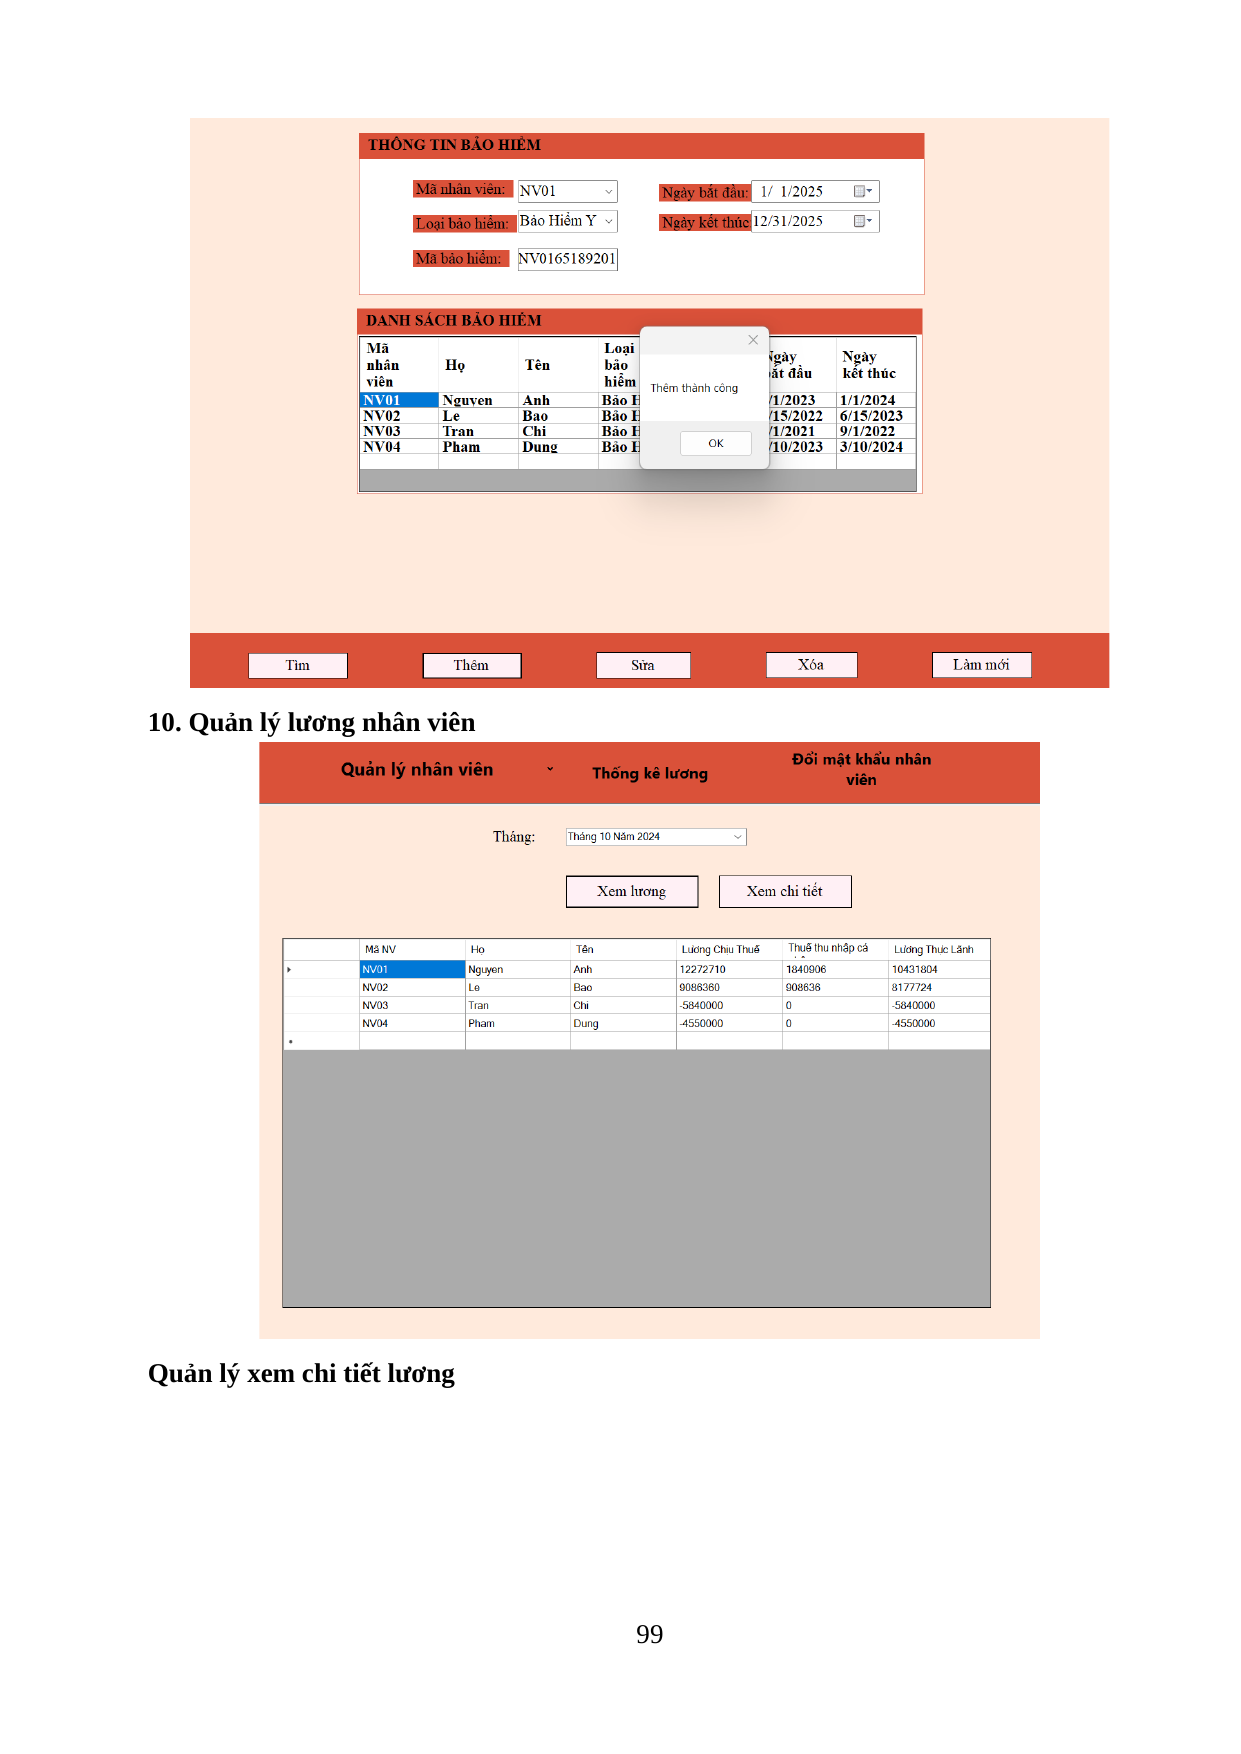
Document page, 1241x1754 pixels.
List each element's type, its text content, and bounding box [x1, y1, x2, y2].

picture [259, 742, 1040, 1339]
text Quản lý xem chi tiết lương [148, 1357, 1152, 1389]
picture [190, 118, 1110, 688]
subtitle 10. Quản lý lương nhân viên [148, 706, 1152, 737]
